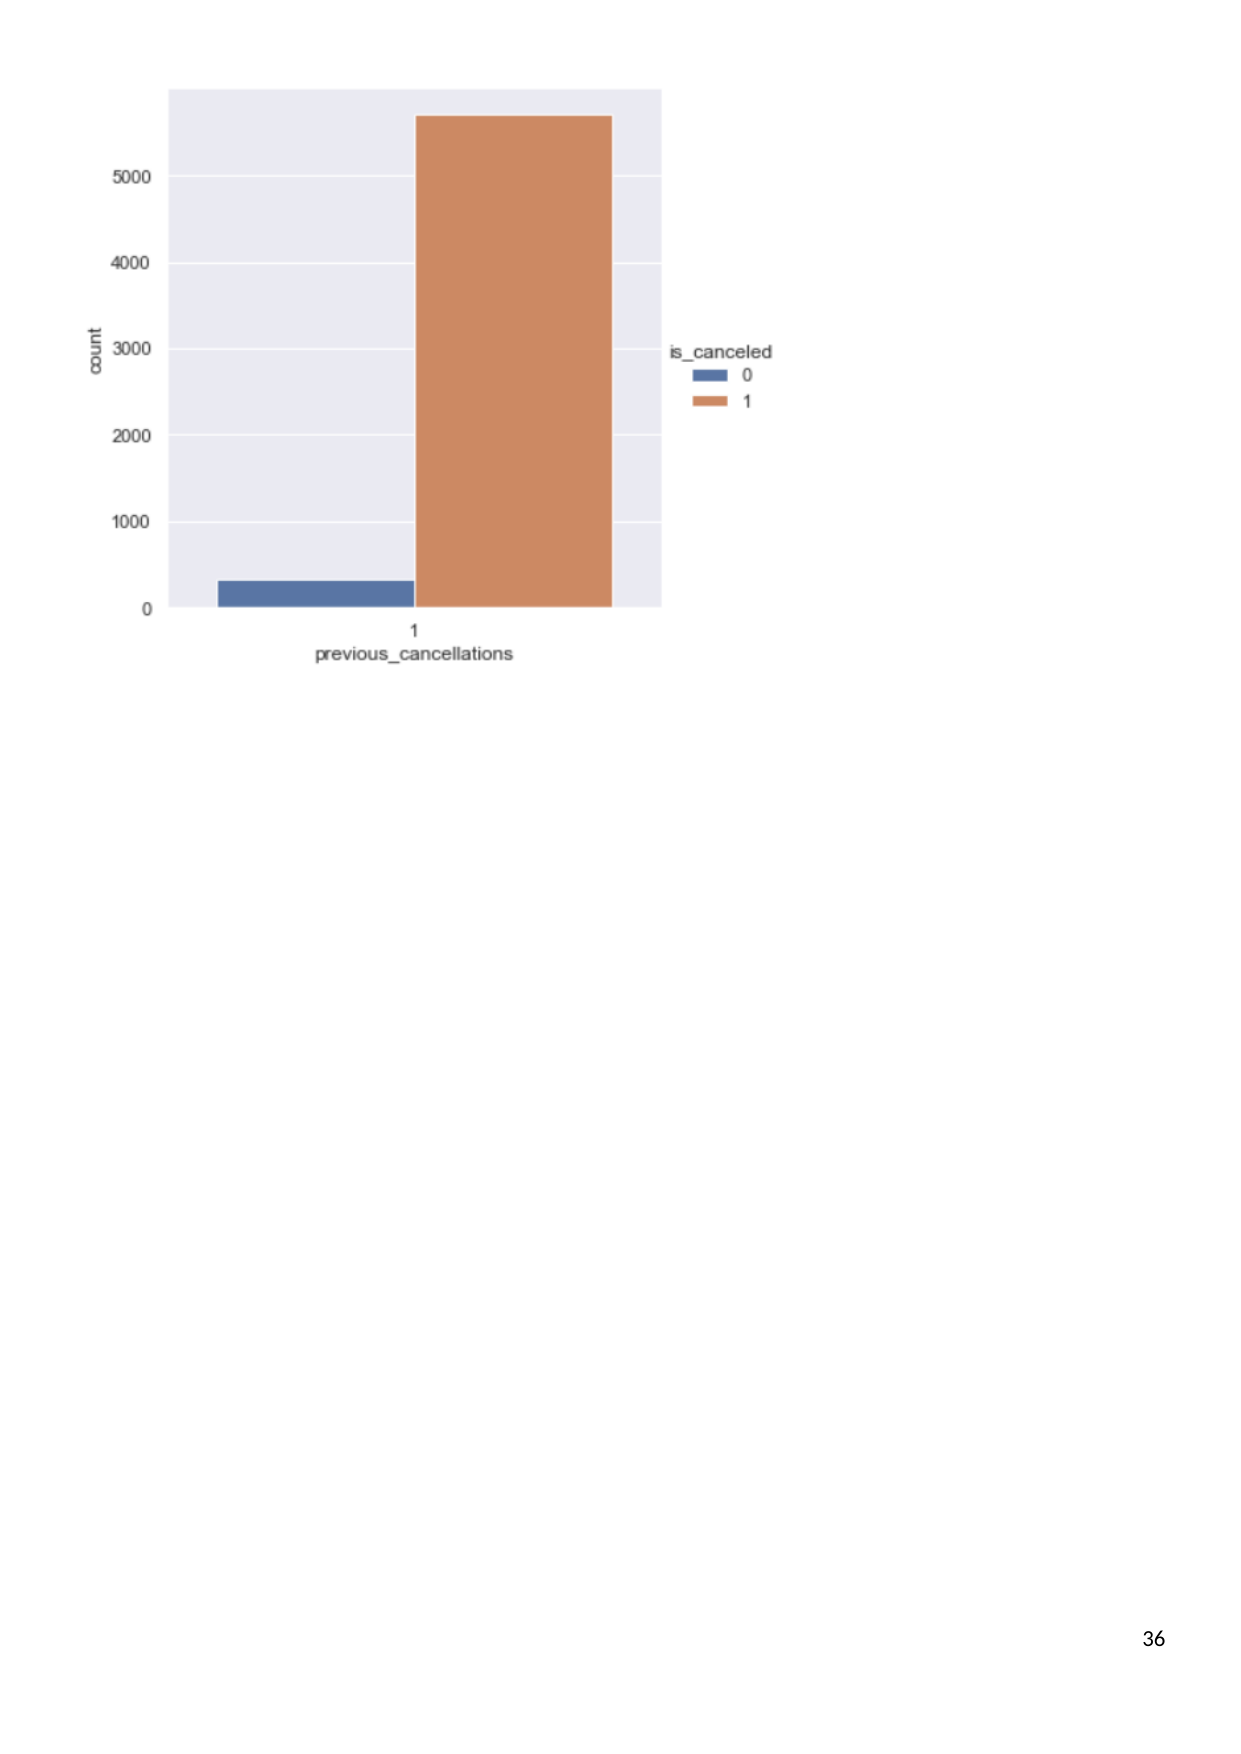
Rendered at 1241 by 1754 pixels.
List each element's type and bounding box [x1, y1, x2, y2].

picture [75, 75, 786, 671]
